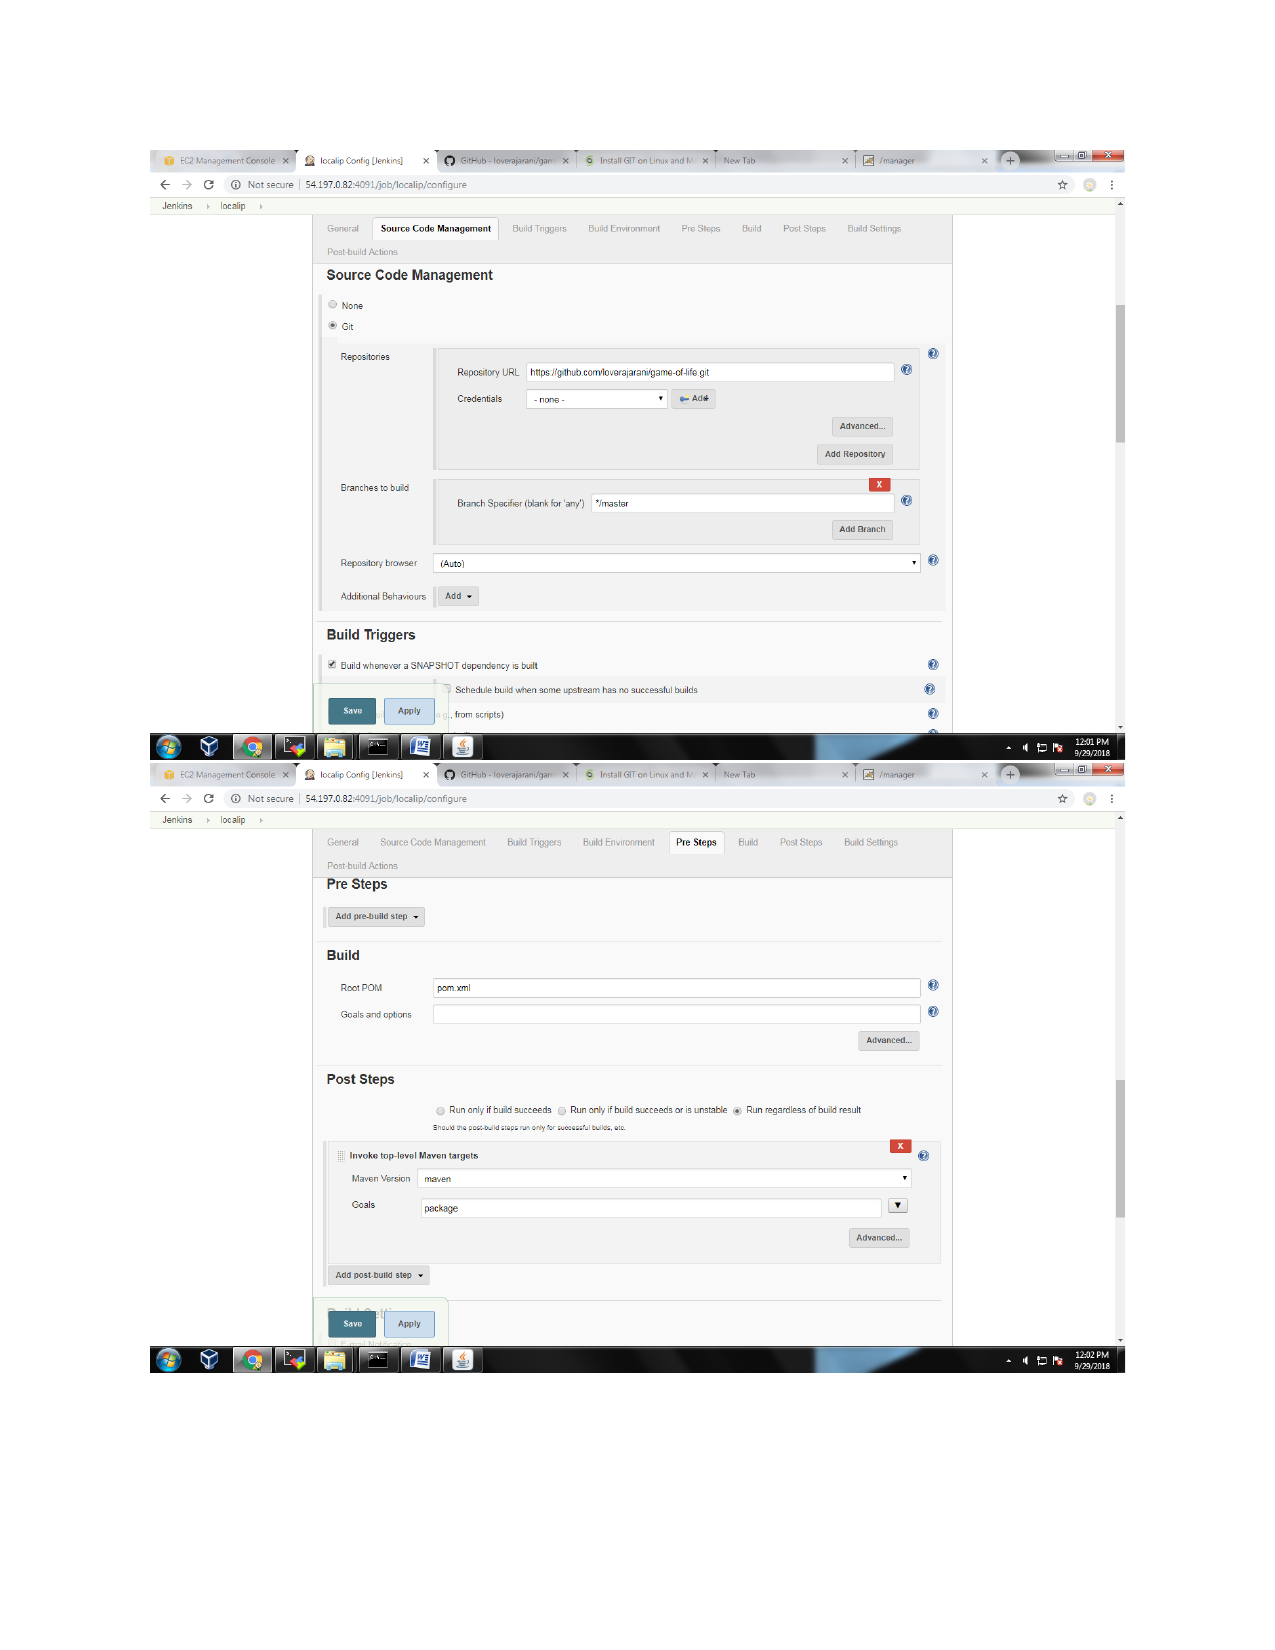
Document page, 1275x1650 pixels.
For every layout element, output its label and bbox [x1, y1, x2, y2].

picture [150, 763, 1125, 1373]
picture [150, 150, 1125, 760]
